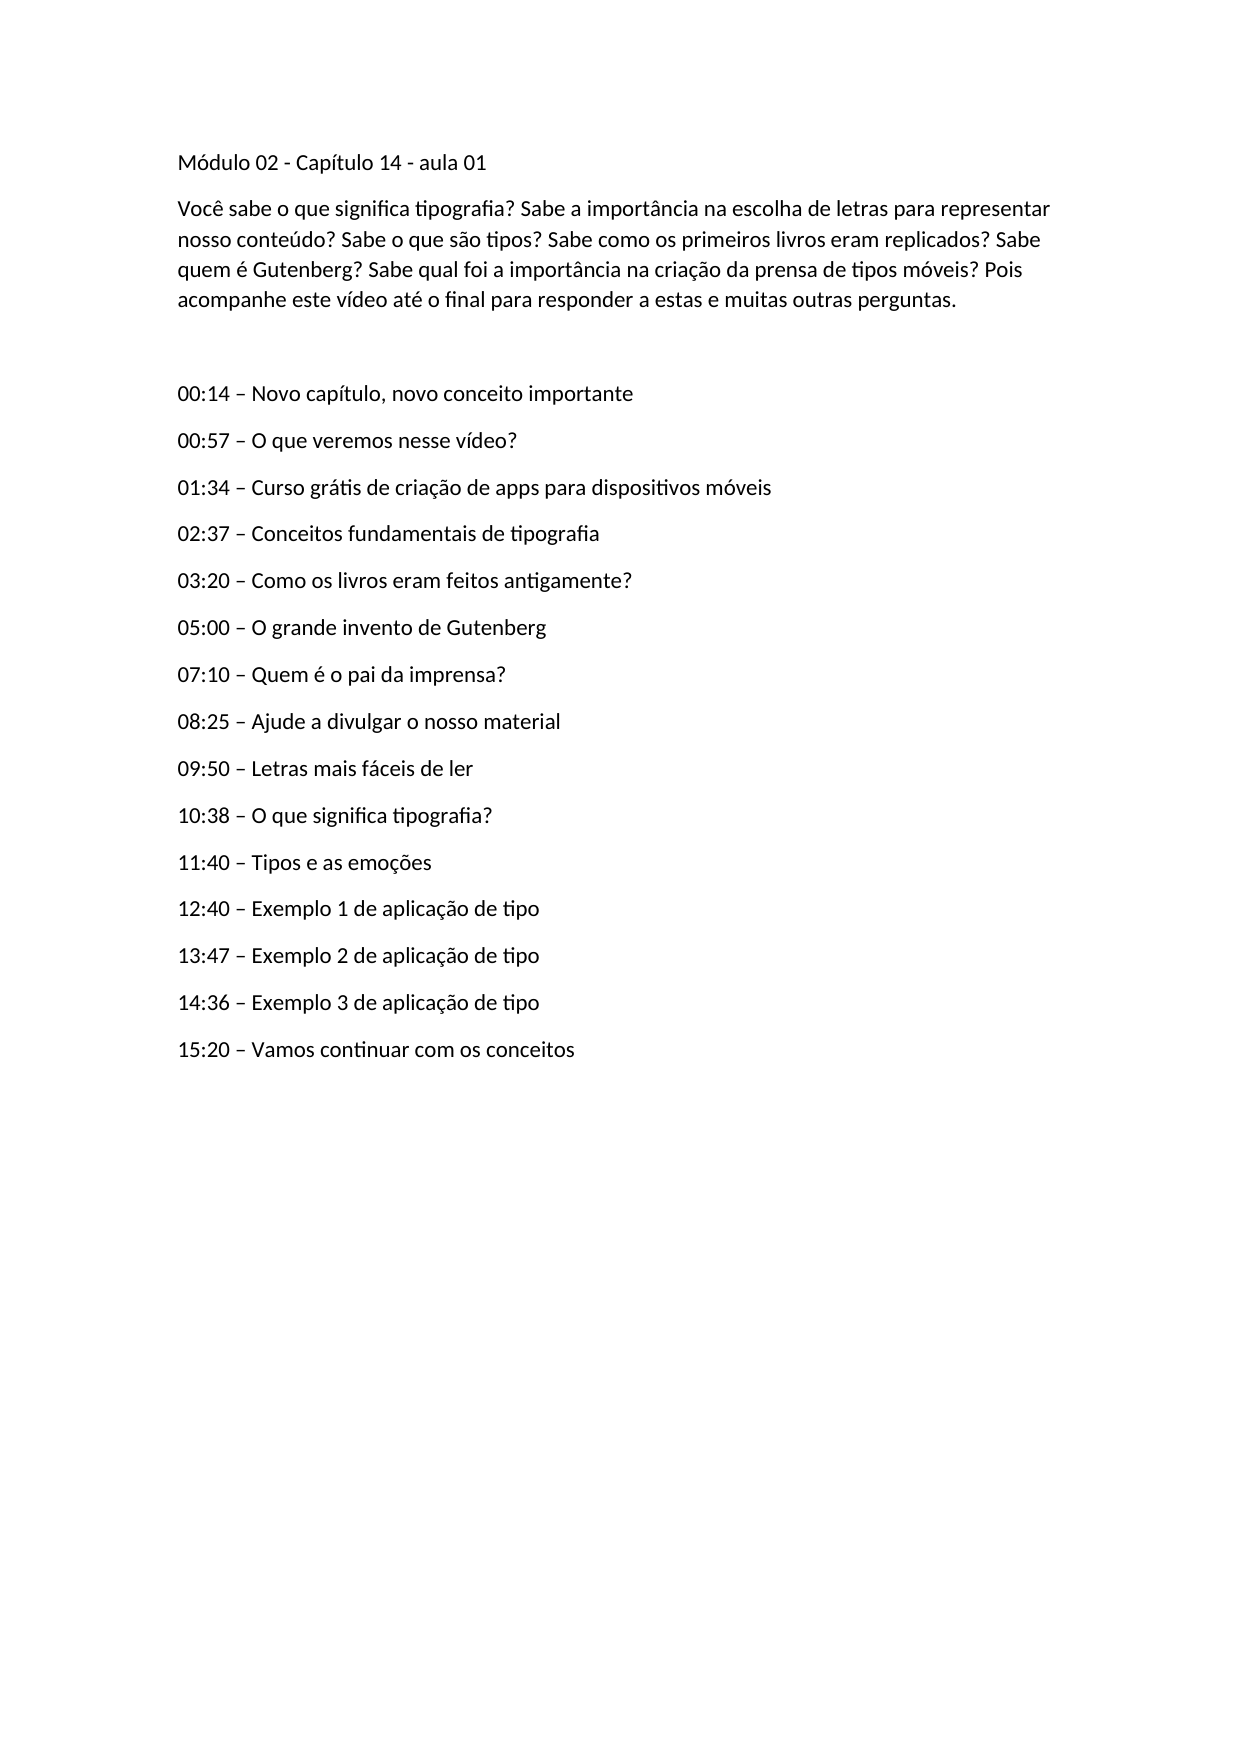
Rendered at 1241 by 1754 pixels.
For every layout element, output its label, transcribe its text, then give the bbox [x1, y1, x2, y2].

text 15:20​ – Vamos continuar com os conceitos [177, 1035, 1063, 1063]
text Você sabe o que significa tipografia? Sabe a importância na escolha de letras para representar nosso conteúdo? Sabe o que são tipos? Sabe como os primeiros livros eram replicados? Sabe quem é Gutenberg? Sabe qual foi a importância na criação da prensa de tipos móveis? Pois acompanhe este vídeo até o final para responder a estas e muitas outras perguntas. [177, 194, 1063, 313]
text 02:37​ – Conceitos fundamentais de tipografia [177, 519, 1063, 547]
text 03:20​ – Como os livros eram feitos antigamente? [177, 566, 1063, 594]
text 12:40​ – Exemplo 1 de aplicação de tipo [177, 894, 1063, 922]
text Módulo 02 - Capítulo 14 - aula 01 [177, 148, 1063, 176]
text 10:38​ – O que significa tipografia? [177, 801, 1063, 829]
text 13:47​ – Exemplo 2 de aplicação de tipo [177, 941, 1063, 969]
text 14:36​ – Exemplo 3 de aplicação de tipo [177, 988, 1063, 1016]
text 00:14​ – Novo capítulo, novo conceito importante [177, 379, 1063, 407]
text 00:57​ – O que veremos nesse vídeo? [177, 426, 1063, 454]
text 08:25​ – Ajude a divulgar o nosso material [177, 707, 1063, 735]
text 09:50​ – Letras mais fáceis de ler [177, 754, 1063, 782]
text 11:40​ – Tipos e as emoções [177, 848, 1063, 876]
text 07:10​ – Quem é o pai da imprensa? [177, 660, 1063, 688]
text 05:00​ – O grande invento de Gutenberg [177, 613, 1063, 641]
text 01:34​ – Curso grátis de criação de apps para dispositivos móveis [177, 473, 1063, 501]
